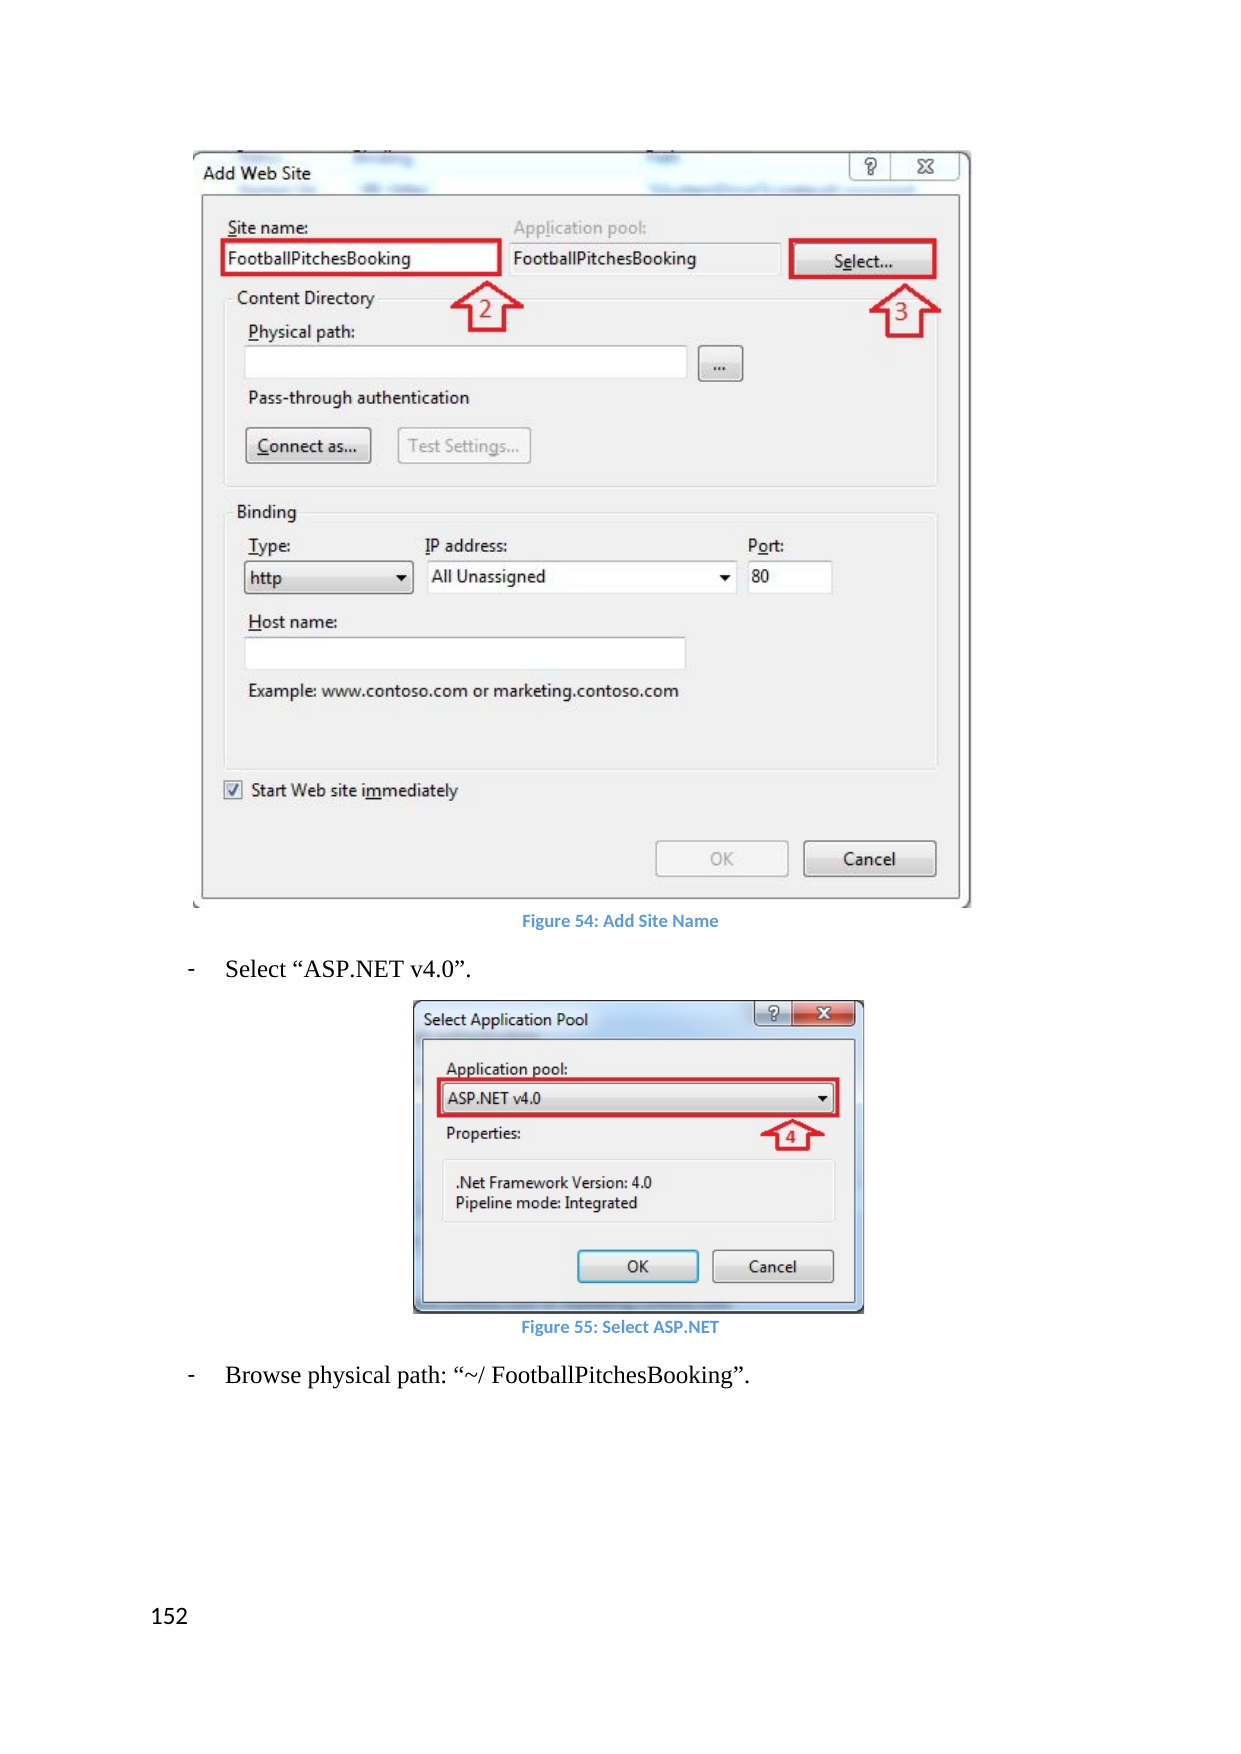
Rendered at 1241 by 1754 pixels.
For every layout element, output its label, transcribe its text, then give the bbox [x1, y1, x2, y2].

text Figure 54: Add Site Name [150, 909, 1091, 932]
picture [193, 150, 972, 908]
list Select “ASP.NET v4.0”. [187, 953, 1091, 983]
list Browse physical path: “~/ FootballPitchesBooking”. [187, 1359, 1091, 1389]
text Figure 55: Select ASP.NET [150, 1315, 1091, 1338]
picture [413, 1000, 865, 1314]
